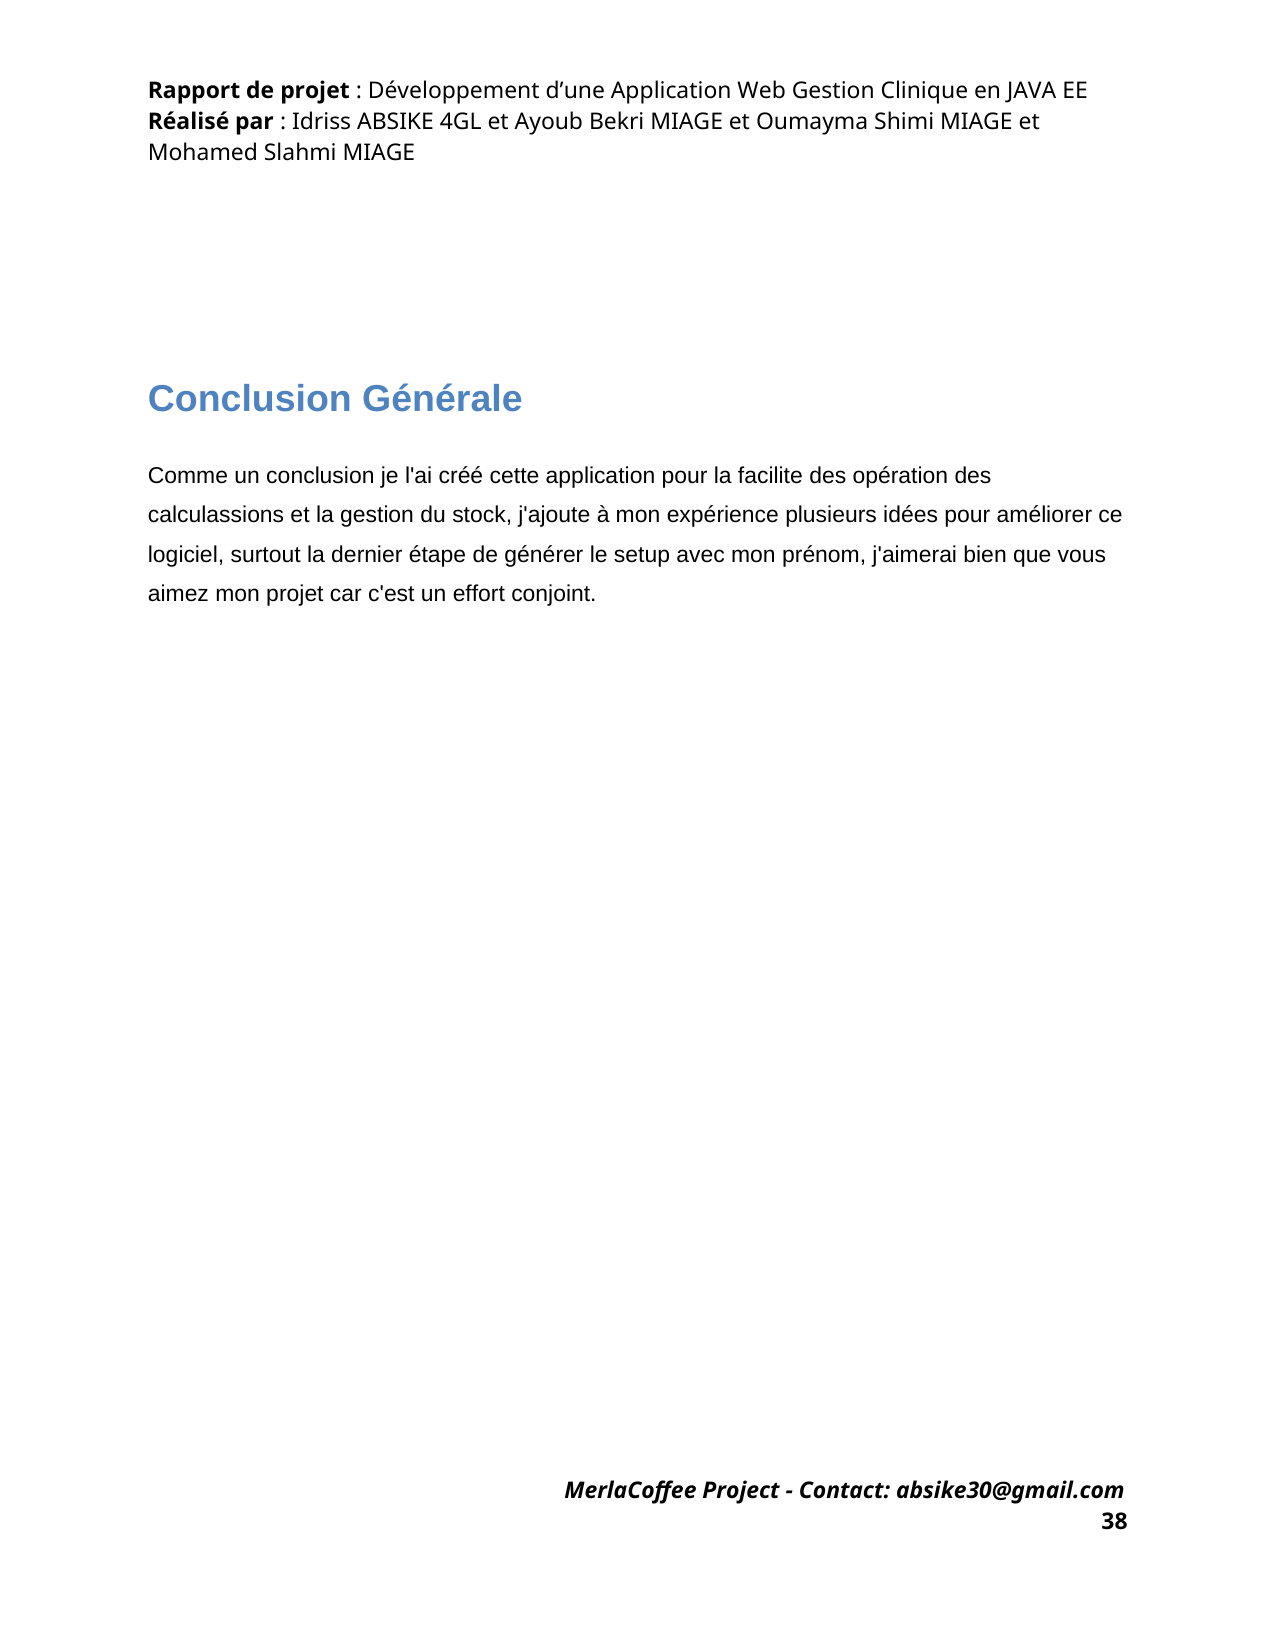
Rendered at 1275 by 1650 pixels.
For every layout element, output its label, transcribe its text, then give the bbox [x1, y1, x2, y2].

text Comme un conclusion je l'ai créé cette application pour la facilite des opération des calculassions et la gestion du stock, j'ajoute à mon expérience plusieurs idées pour améliorer ce logiciel, surtout la dernier étape de générer le setup avec mon prénom, j'aimerai bien que vous aimez mon projet car c'est un effort conjoint. [148, 462, 1127, 607]
text Conclusion Générale [148, 376, 1127, 419]
